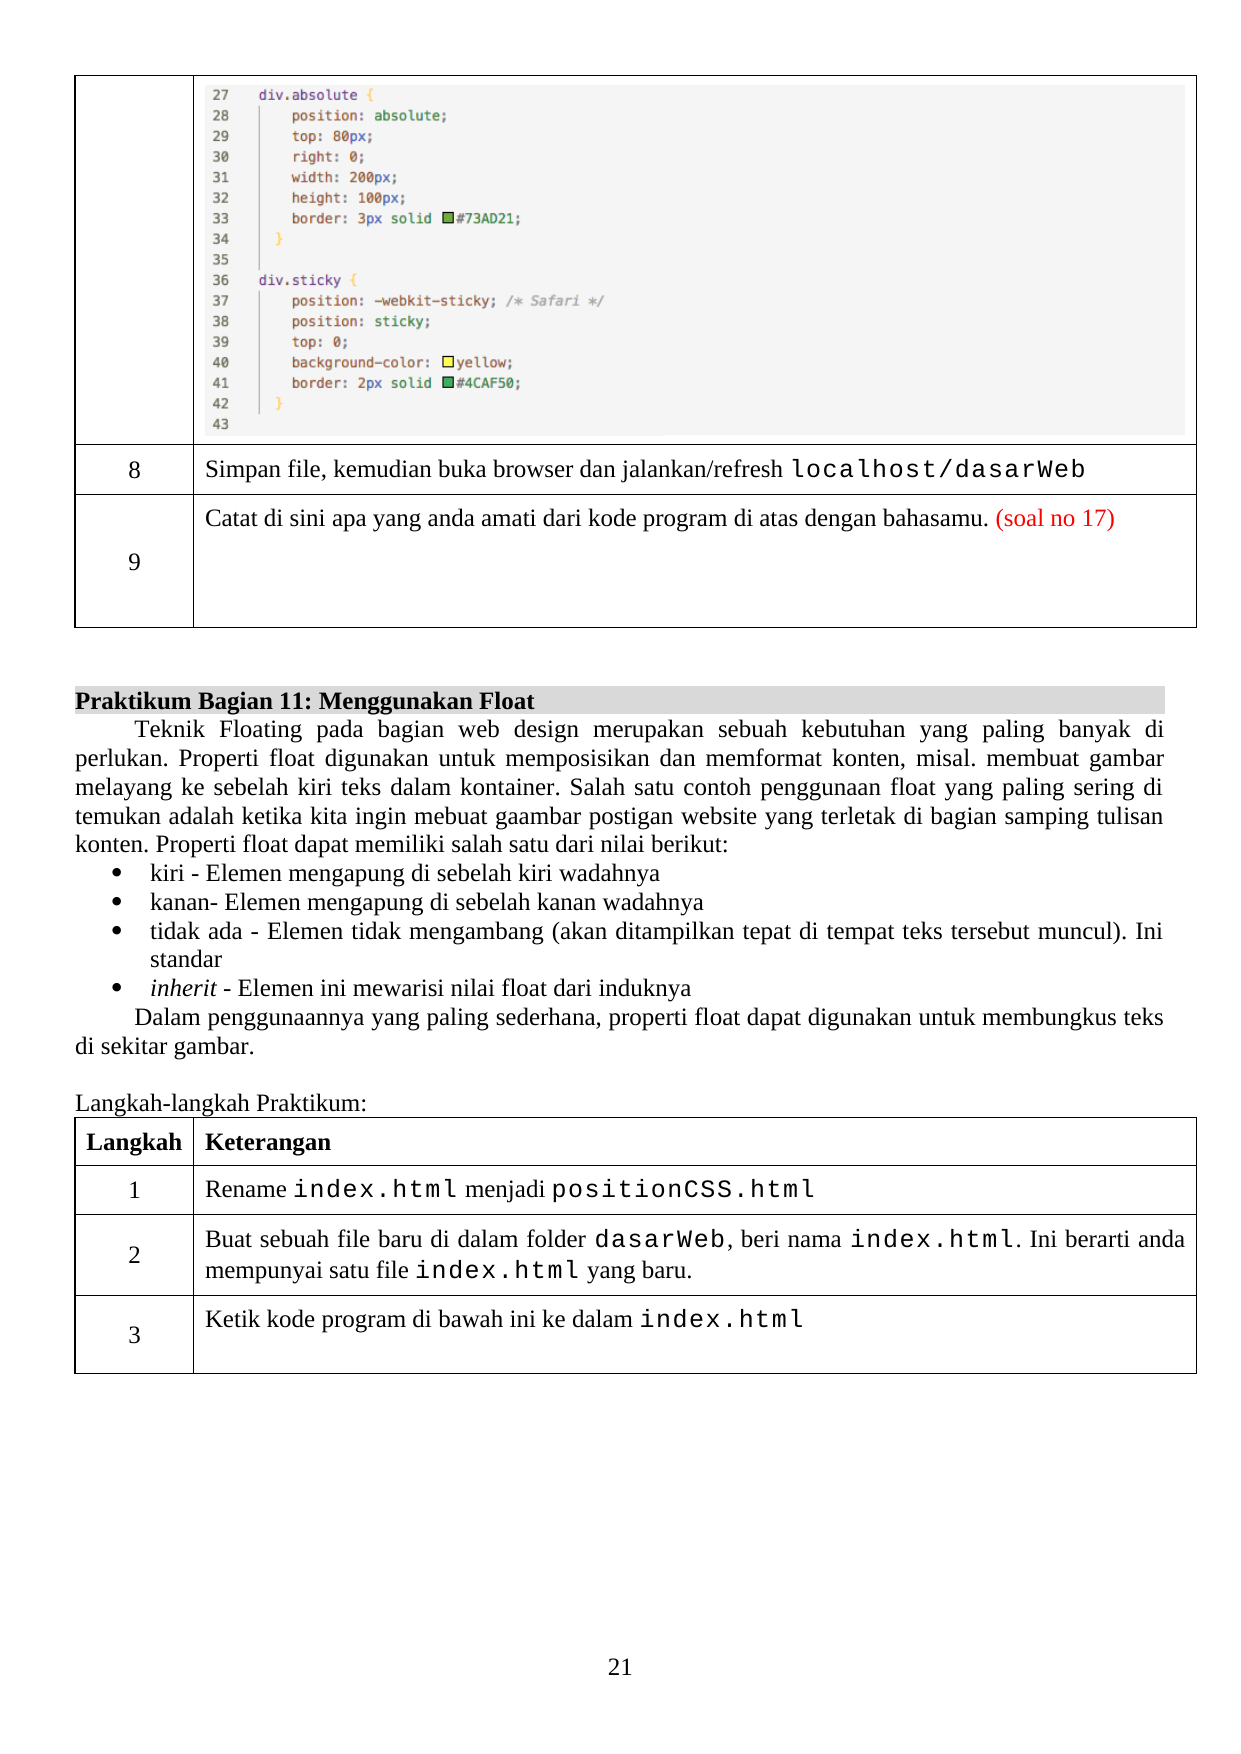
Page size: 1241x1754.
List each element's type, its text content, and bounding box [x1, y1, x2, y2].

table_cell 3 [76, 1296, 193, 1373]
list inherit - Elemen ini mewarisi nilai float dari induknya [112, 973, 1165, 1002]
table_cell [194, 76, 1196, 444]
table_header Keterangan [194, 1118, 1196, 1164]
list kanan- Elemen mengapung di sebelah kanan wadahnya [112, 887, 1165, 916]
list kiri - Elemen mengapung di sebelah kiri wadahnya [112, 858, 1165, 887]
list tidak ada - Elemen tidak mengambang (akan ditampilkan tepat di tempat teks tersebut muncul). Ini standar [112, 916, 1165, 973]
table_cell 9 [76, 495, 193, 627]
text Teknik Floating pada bagian web design merupakan sebuah kebutuhan yang paling banyak di perlukan. Properti float digunakan untuk memposisikan dan memformat konten, misal. membuat gambar melayang ke sebelah kiri teks dalam kontainer. Salah satu contoh penggunaan float yang paling sering di temukan adalah ketika kita ingin mebuat gaambar postigan website yang terletak di bagian samping tulisan konten. Properti float dapat memiliki salah satu dari nilai berikut: [75, 714, 1165, 858]
table_cell 8 [76, 445, 193, 493]
table_cell Rename index.html menjadi positionCSS.html [194, 1166, 1196, 1214]
table_cell Buat sebuah file baru di dalam folder dasarWeb, beri nama index.html. Ini berarti anda mempunyai satu file index.html yang baru. [194, 1215, 1196, 1294]
picture [204, 85, 664, 436]
table_cell Simpan file, kemudian buka browser dan jalankan/refresh localhost/dasarWeb [194, 445, 1196, 493]
table_cell Catat di sini apa yang anda amati dari kode program di atas dengan bahasamu. (soal no 17) [194, 495, 1196, 627]
table_cell 1 [76, 1166, 193, 1214]
table_cell 2 [76, 1215, 193, 1294]
text Praktikum Bagian 11: Menggunakan Float [75, 686, 1165, 714]
table_cell Ketik kode program di bawah ini ke dalam index.html [194, 1296, 1196, 1373]
table_header Langkah [76, 1118, 193, 1164]
table_cell 7 [76, 76, 193, 444]
text Dalam penggunaannya yang paling sederhana, properti float dapat digunakan untuk membungkus teks di sekitar gambar. [75, 1002, 1165, 1059]
text Langkah-langkah Praktikum: [75, 1088, 1165, 1117]
